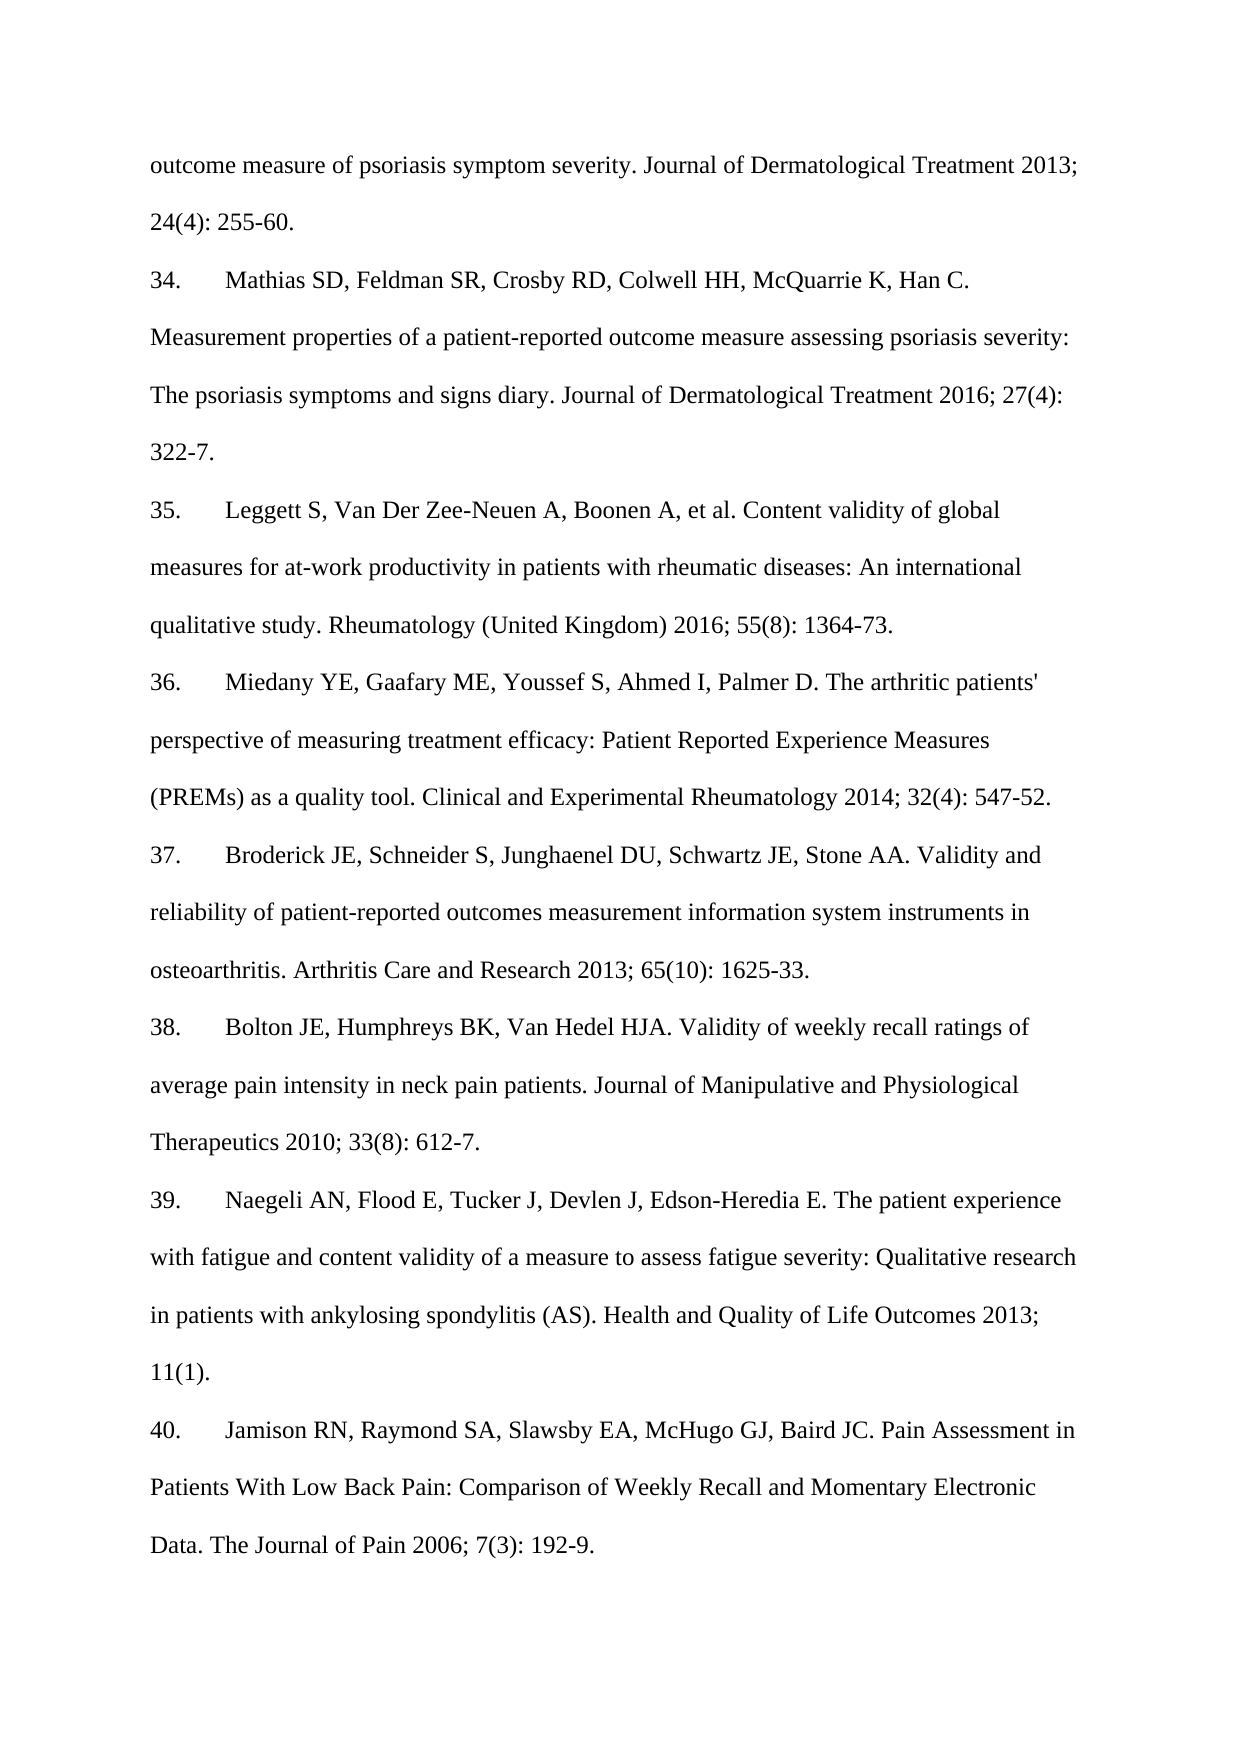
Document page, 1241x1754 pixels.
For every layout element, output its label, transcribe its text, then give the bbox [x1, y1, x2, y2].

text 36. Miedany YE, Gaafary ME, Youssef S, Ahmed I, Palmer D. The arthritic patients' perspective of measuring treatment efficacy: Patient Reported Experience Measures (PREMs) as a quality tool. Clinical and Experimental Rheumatology 2014; 32(4): 547-52. [150, 667, 1090, 811]
text 38. Bolton JE, Humphreys BK, Van Hedel HJA. Validity of weekly recall ratings of average pain intensity in neck pain patients. Journal of Manipulative and Physiological Therapeutics 2010; 33(8): 612-7. [150, 1012, 1090, 1156]
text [150, 150, 1090, 236]
text 39. Naegeli AN, Flood E, Tucker J, Devlen J, Edson-Heredia E. The patient experience with fatigue and content validity of a measure to assess fatigue severity: Qualitative research in patients with ankylosing spondylitis (AS). Health and Quality of Life Outcomes 2013; 11(1). [150, 1185, 1090, 1386]
text 37. Broderick JE, Schneider S, Junghaenel DU, Schwartz JE, Stone AA. Validity and reliability of patient-reported outcomes measurement information system instruments in osteoarthritis. Arthritis Care and Research 2013; 65(10): 1625-33. [150, 840, 1090, 984]
text 35. Leggett S, Van Der Zee-Neuen A, Boonen A, et al. Content validity of global measures for at-work productivity in patients with rheumatic diseases: An international qualitative study. Rheumatology (United Kingdom) 2016; 55(8): 1364-73. [150, 495, 1090, 639]
text 34. Mathias SD, Feldman SR, Crosby RD, Colwell HH, McQuarrie K, Han C. Measurement properties of a patient-reported outcome measure assessing psoriasis severity: The psoriasis symptoms and signs diary. Journal of Dermatological Treatment 2016; 27(4): 322-7. [150, 265, 1090, 466]
text 40. Jamison RN, Raymond SA, Slawsby EA, McHugo GJ, Baird JC. Pain Assessment in Patients With Low Back Pain: Comparison of Weekly Recall and Momentary Electronic Data. The Journal of Pain 2006; 7(3): 192-9. [150, 1415, 1090, 1559]
